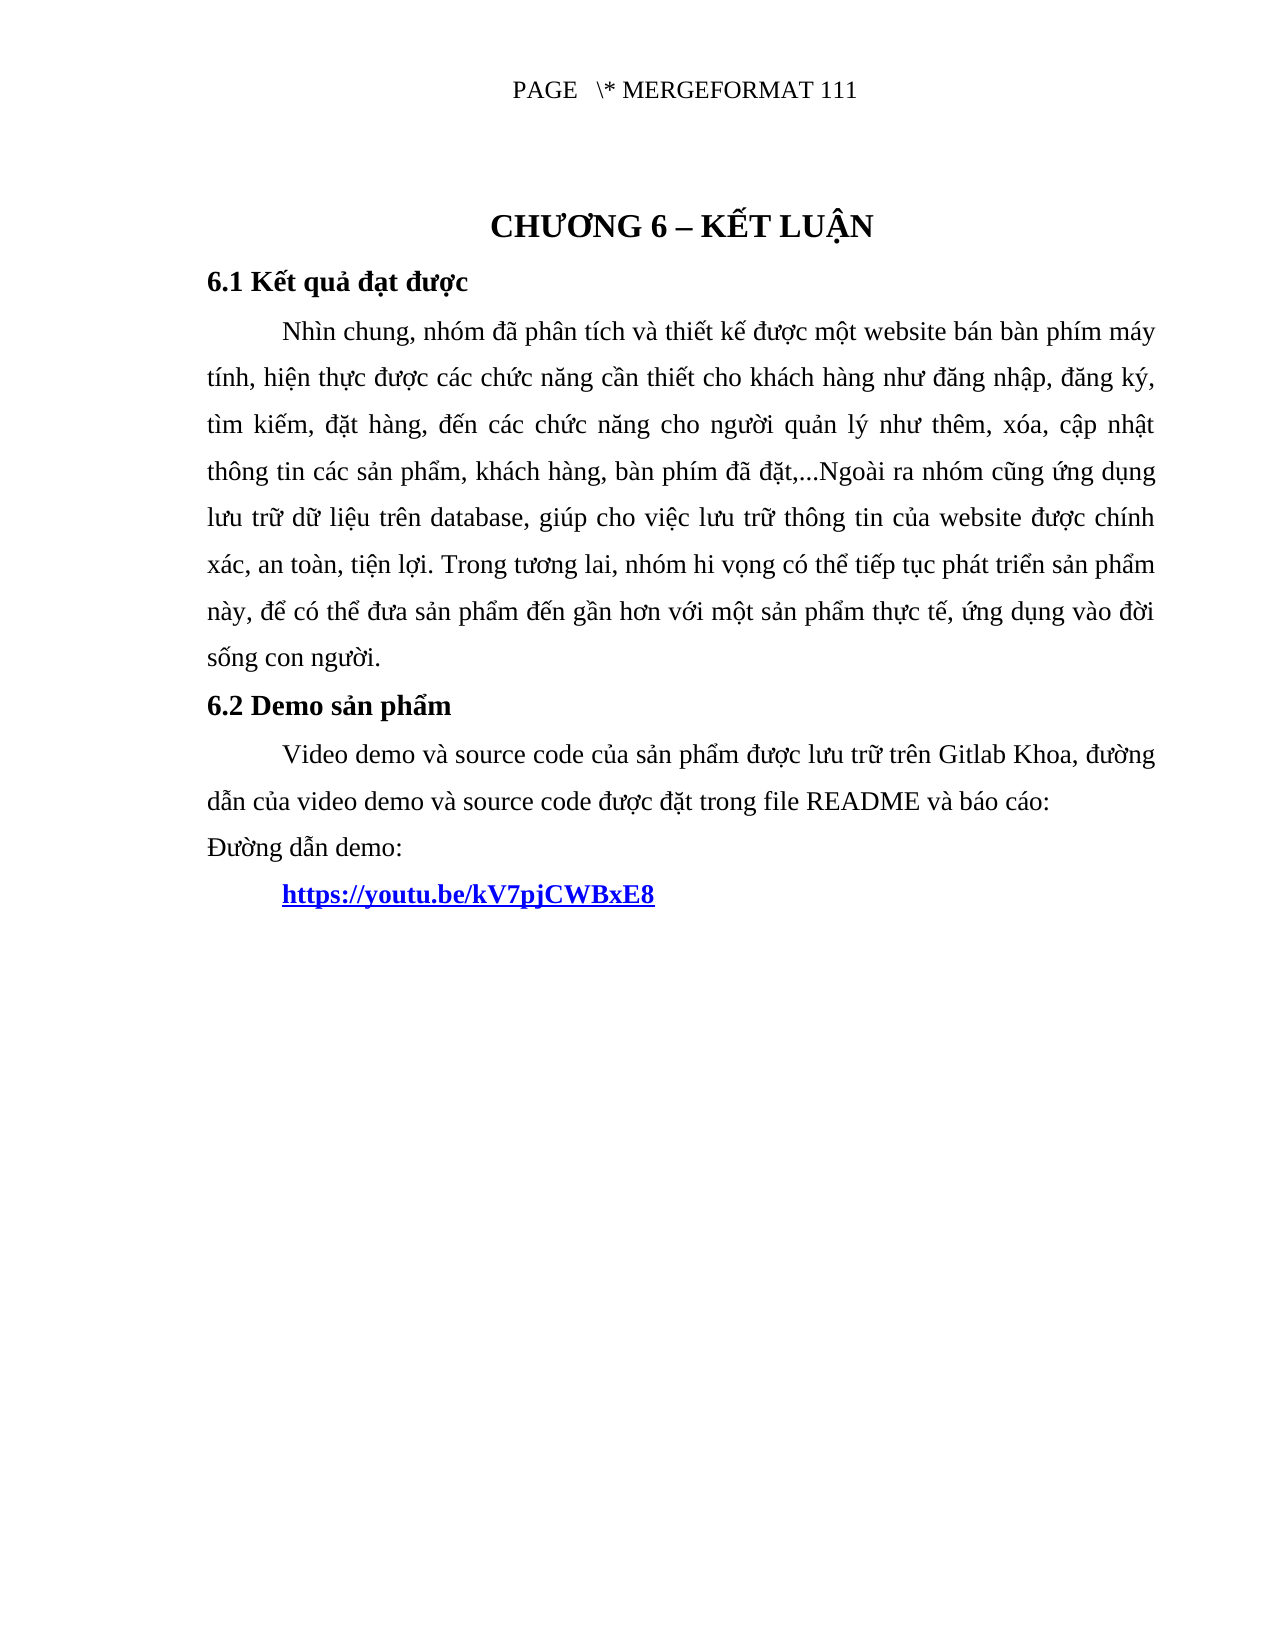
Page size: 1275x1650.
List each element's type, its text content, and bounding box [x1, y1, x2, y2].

text Nhìn chung, nhóm đã phân tích và thiết kế được một website bán bàn phím máy tính, hiện thực được các chức năng cần thiết cho khách hàng như đăng nhập, đăng ký, tìm kiếm, đặt hàng, đến các chức năng cho người quản lý như thêm, xóa, cập nhật thông tin các sản phẩm, khách hàng, bàn phím đã đặt,...Ngoài ra nhóm cũng ứng dụng lưu trữ dữ liệu trên database, giúp cho việc lưu trữ thông tin của website được chính xác, an toàn, tiện lợi. Trong tương lai, nhóm hi vọng có thể tiếp tục phát triển sản phẩm này, để có thể đưa sản phẩm đến gần hơn với một sản phẩm thực tế, ứng dụng vào đời sống con người. [207, 314, 1157, 672]
text CHƯƠNG 6 – KẾT LUẬN [207, 207, 1157, 245]
text Video demo và source code của sản phẩm được lưu trữ trên Gitlab Khoa, đường dẫn của video demo và source code được đặt trong file README và báo cáo: [207, 738, 1157, 816]
text 6.2 Demo sản phẩm [207, 688, 1157, 721]
text Đường dẫn demo: [207, 832, 1157, 863]
text 6.1 Kết quả đạt được [207, 264, 1157, 298]
text https://youtu.be/kV7pjCWBxE8 [207, 878, 1157, 909]
